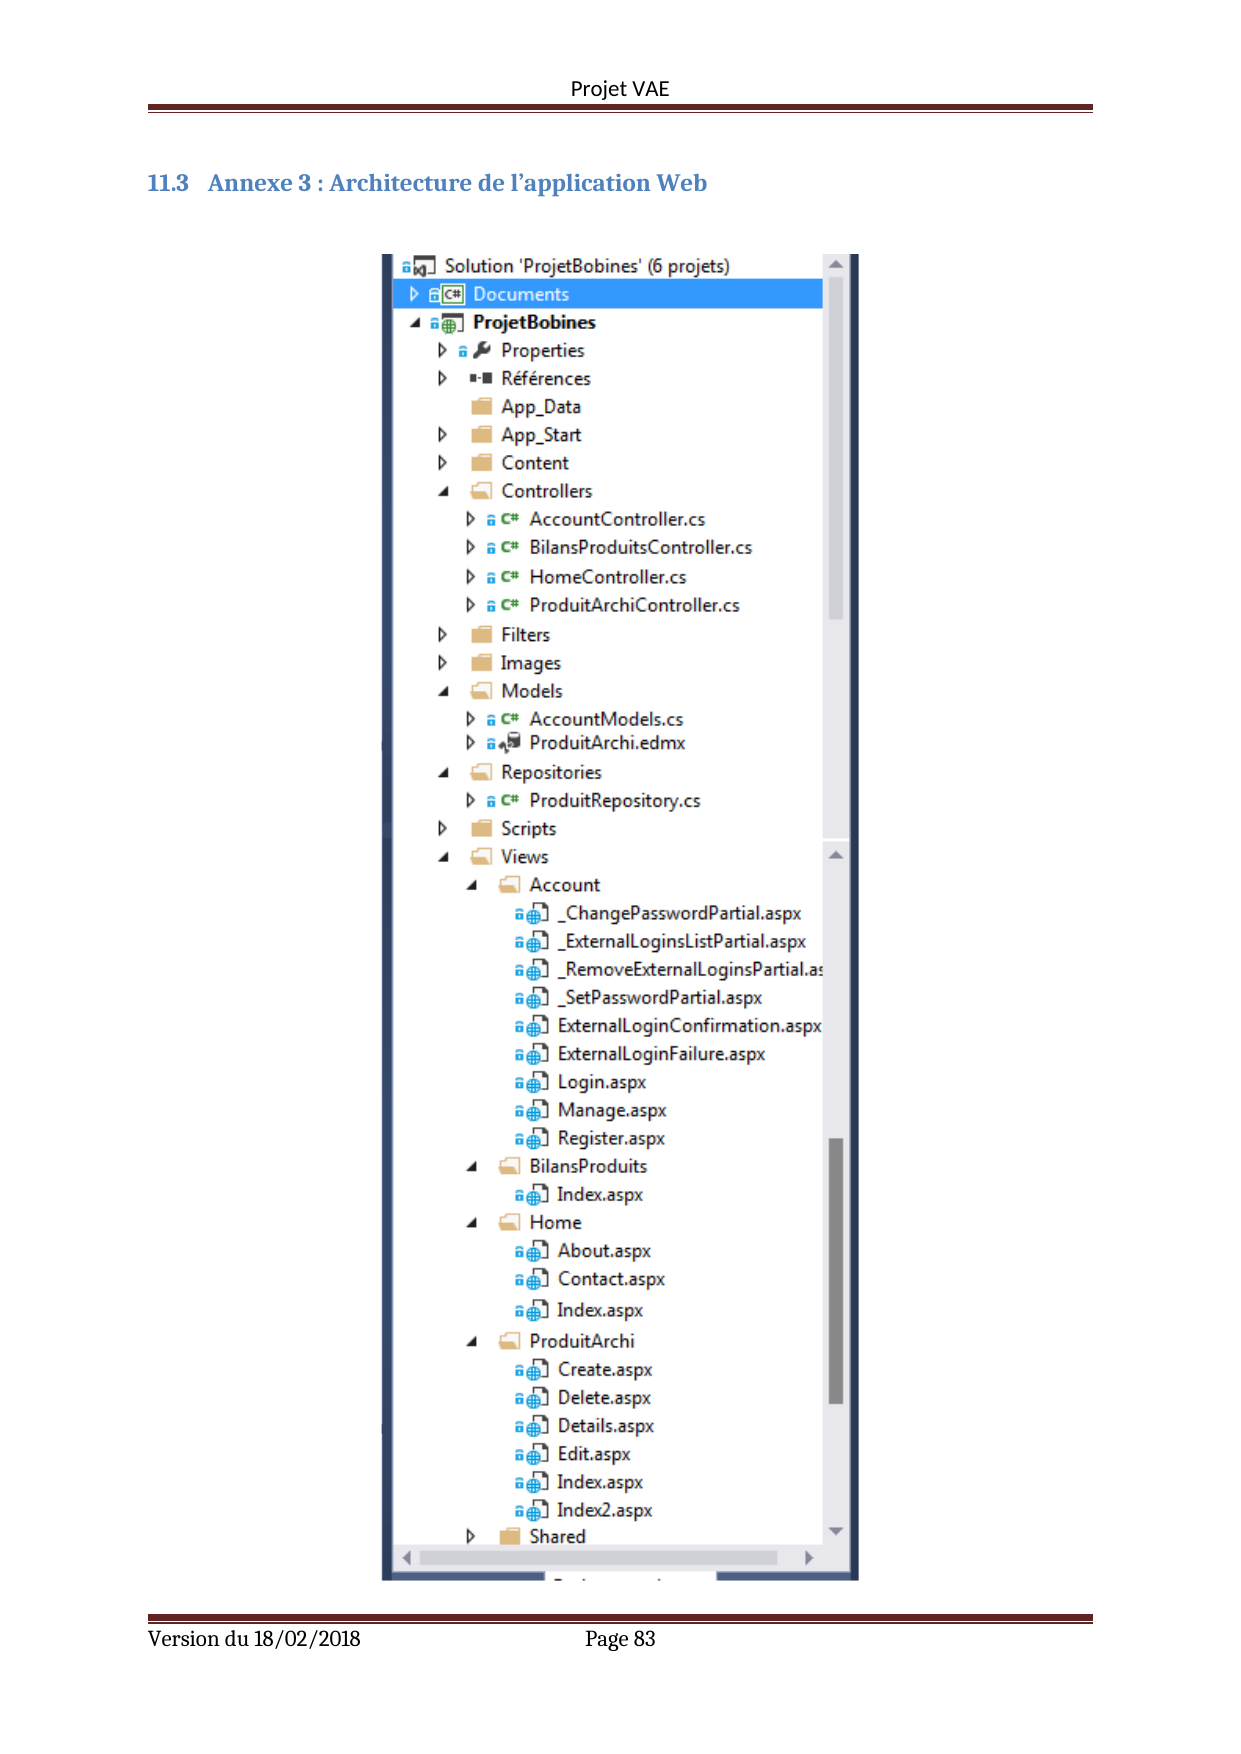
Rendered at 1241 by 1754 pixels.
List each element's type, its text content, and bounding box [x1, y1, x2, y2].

picture [381, 254, 859, 1584]
subtitle Annexe 3 : Architecture de l’application Web [148, 168, 1093, 197]
